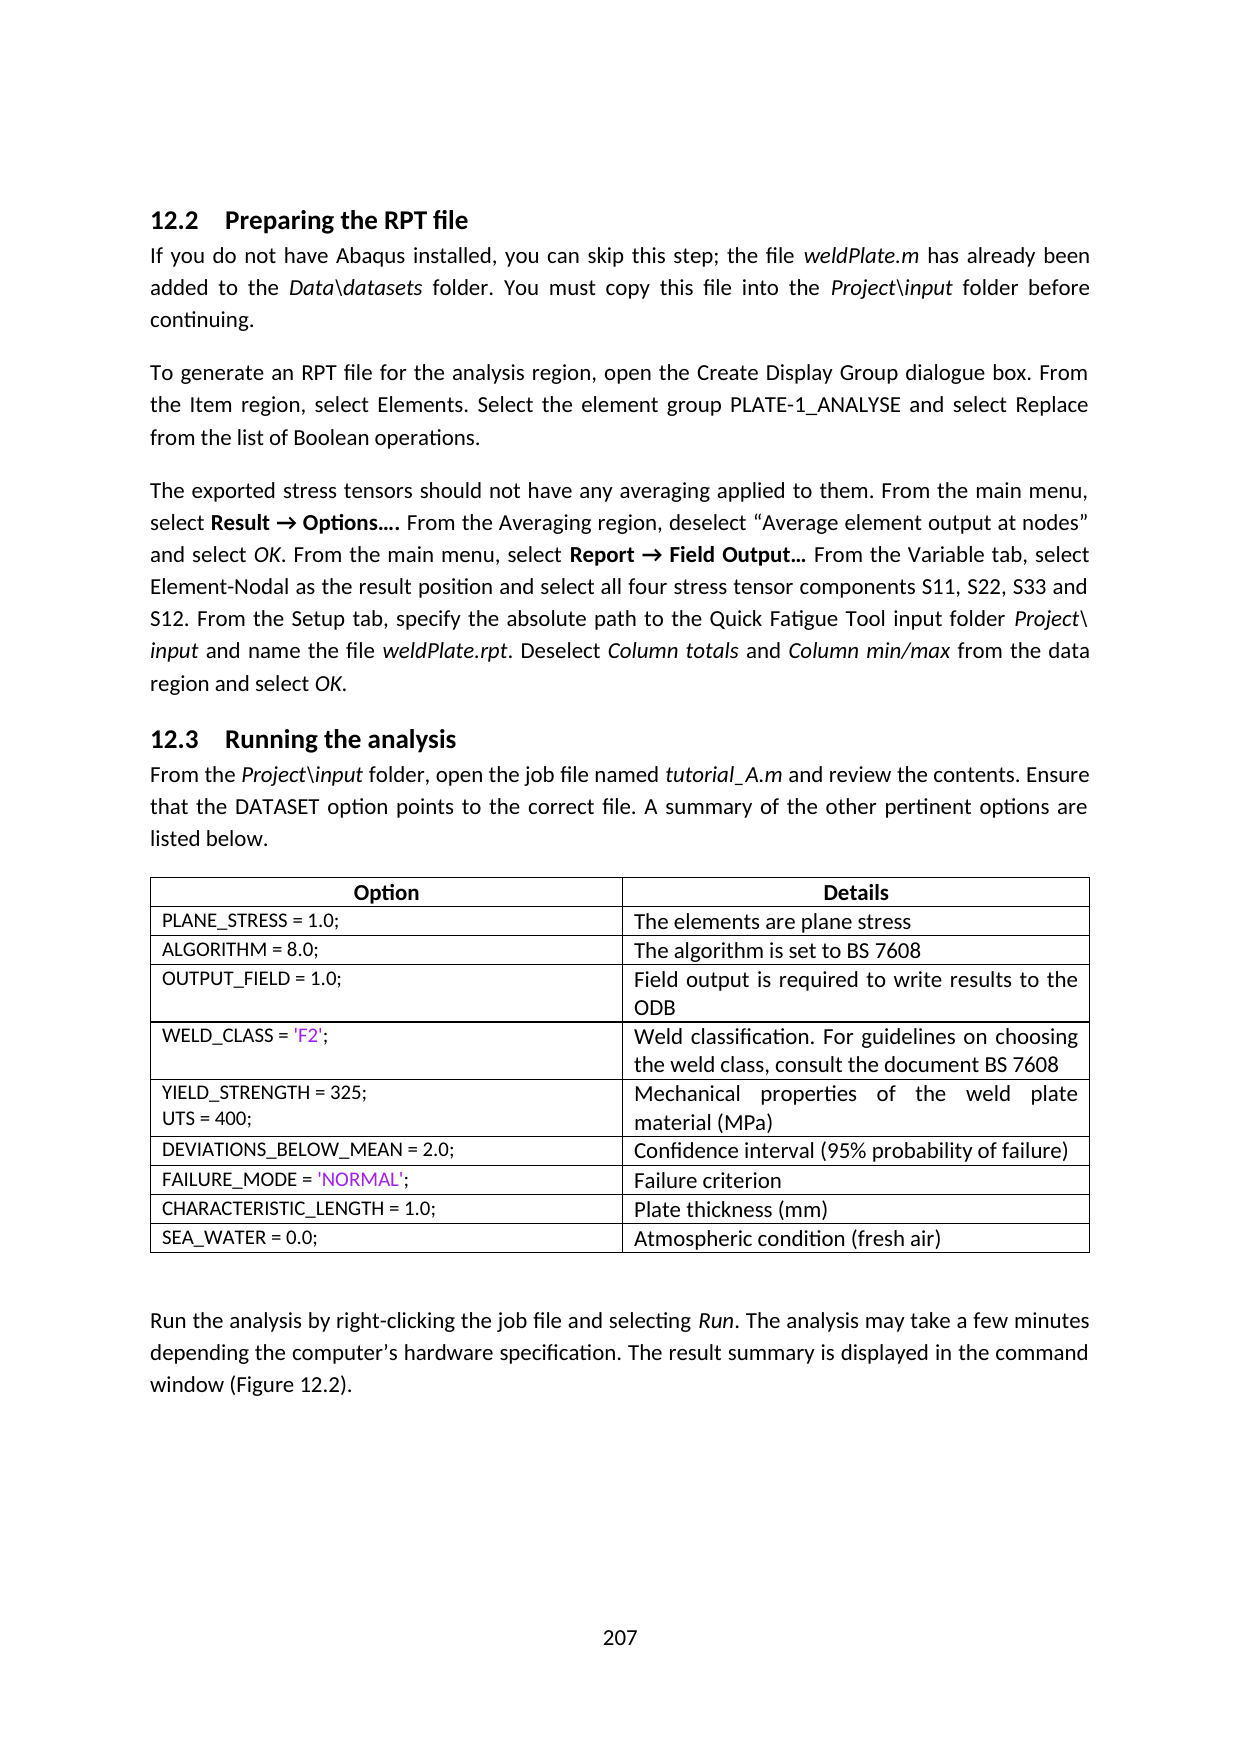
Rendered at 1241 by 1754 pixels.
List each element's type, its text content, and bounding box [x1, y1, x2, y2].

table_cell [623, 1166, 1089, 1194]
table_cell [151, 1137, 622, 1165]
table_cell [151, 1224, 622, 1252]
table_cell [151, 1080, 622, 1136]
subtitle 12.2 Preparing the RPT file [150, 203, 1090, 236]
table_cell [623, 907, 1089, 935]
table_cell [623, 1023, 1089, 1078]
text To generate an RPT file for the analysis region, open the Create Display Group dialogue box. From the Item region, select Elements. Select the element group PLATE-1_ANALYSE and select Replace from the list of Boolean operations. [150, 358, 1090, 451]
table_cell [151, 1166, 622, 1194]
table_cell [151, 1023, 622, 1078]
text From the Project\input folder, open the job file named tutorial_A.m and review the contents. Ensure that the DATASET option points to the correct file. A summary of the other pertinent options are listed below. [150, 760, 1090, 852]
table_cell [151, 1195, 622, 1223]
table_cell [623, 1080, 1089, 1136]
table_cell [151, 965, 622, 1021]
subtitle 12.3 Running the analysis [150, 722, 1090, 755]
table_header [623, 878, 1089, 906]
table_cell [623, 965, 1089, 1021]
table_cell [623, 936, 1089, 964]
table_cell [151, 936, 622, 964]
text If you do not have Abaqus installed, you can skip this step; the file weldPlate.m has already been added to the Data\datasets folder. You must copy this file into the Project\input folder before continuing. [150, 241, 1090, 333]
text The exported stress tensors should not have any averaging applied to them. From the main menu, select Result → Options…. From the Averaging region, deselect “Average element output at nodes” and select OK. From the main menu, select Report → Field Output… From the Variable tab, select Element-Nodal as the result position and select all four stress tensor components S11, S22, S33 and S12. From the Setup tab, specify the absolute path to the Quick Fatigue Tool input folder Project\input and name the file weldPlate.rpt. Deselect Column totals and Column min/max from the data region and select OK. [150, 476, 1090, 697]
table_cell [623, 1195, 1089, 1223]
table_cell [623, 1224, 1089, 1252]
text Run the analysis by right-clicking the job file and selecting Run. The analysis may take a few minutes depending the computer’s hardware specification. The result summary is displayed in the command window (Figure 12.2). [150, 1306, 1090, 1398]
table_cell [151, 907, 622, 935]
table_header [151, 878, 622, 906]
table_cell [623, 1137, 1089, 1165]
